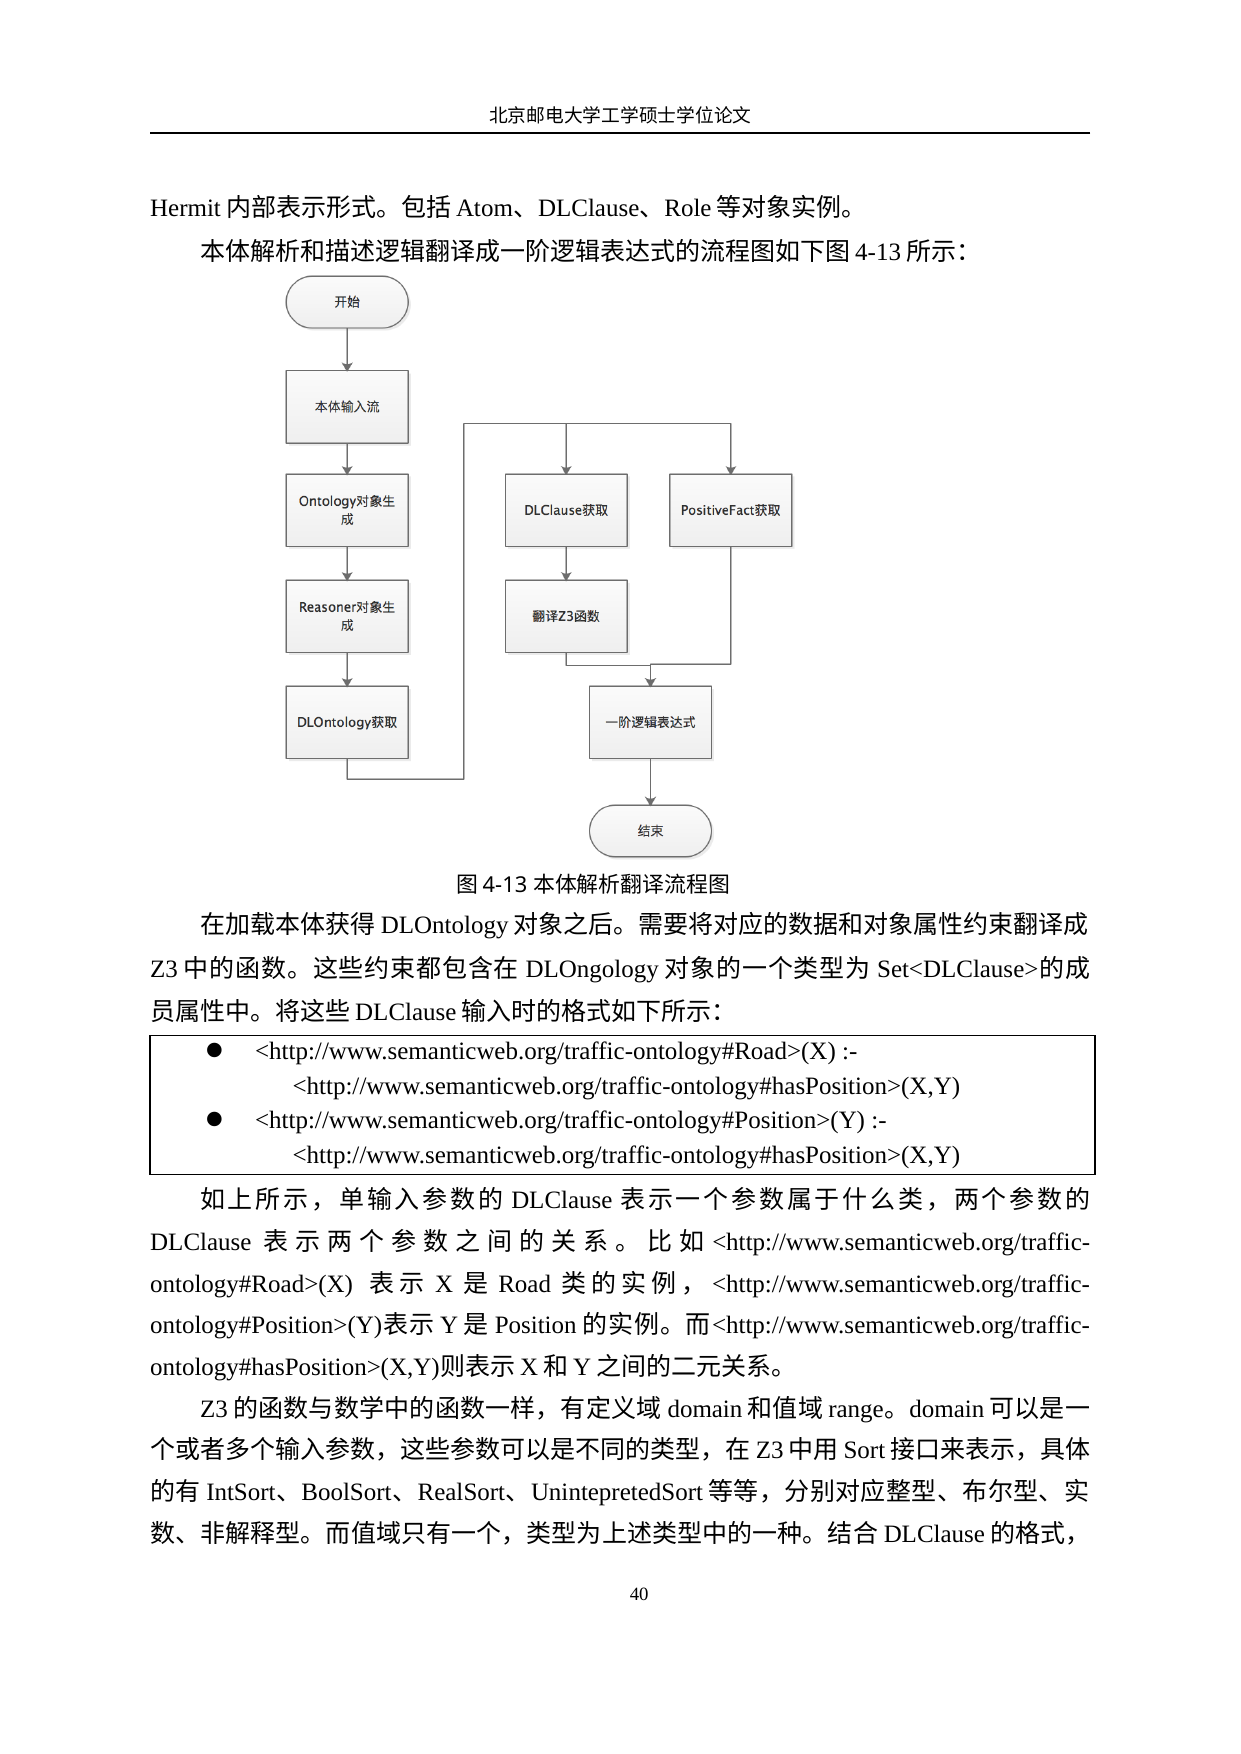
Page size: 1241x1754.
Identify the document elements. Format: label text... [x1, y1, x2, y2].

table_header <http://www.semanticweb.org/traffic-ontology#Road>(X) :- <http://www.semanticweb.org/traffic-ontology#hasPosition>(X,Y) <http://www.semanticweb.org/traffic-ontology#Position>(Y) :- <http://www.semanticweb.org/traffic-ontology#hasPosition>(X,Y) [151, 1036, 1094, 1174]
text 在加载本体获得DLOntology对象之后。需要将对应的数据和对象属性约束翻译成Z3中的函数。这些约束都包含在DLOngology对象的一个类型为Set<DLClause>的成员属性中。将这些DLClause输入时的格式如下所示： [150, 905, 1090, 1028]
text 本体解析和描述逻辑翻译成一阶逻辑表达式的流程图如下图4-13所示： [150, 231, 1090, 267]
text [150, 1384, 1090, 1550]
text 如上所示，单输入参数的DLClause表示一个参数属于什么类，两个参数的DLClause表示两个参数之间的关系。比如<http://www.semanticweb.org/traffic-ontology#Road>(X) 表示X是Road类的实例，<http://www.semanticweb.org/traffic-ontology#Position>(Y)表示Y是Position的实例。而<http://www.semanticweb.org/traffic-ontology#hasPosition>(X,Y)则表示X和Y之间的二元关系。 [150, 1175, 1090, 1384]
picture [284, 274, 795, 861]
text 图4-13 本体解析翻译流程图 [412, 867, 1090, 899]
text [150, 187, 1090, 224]
